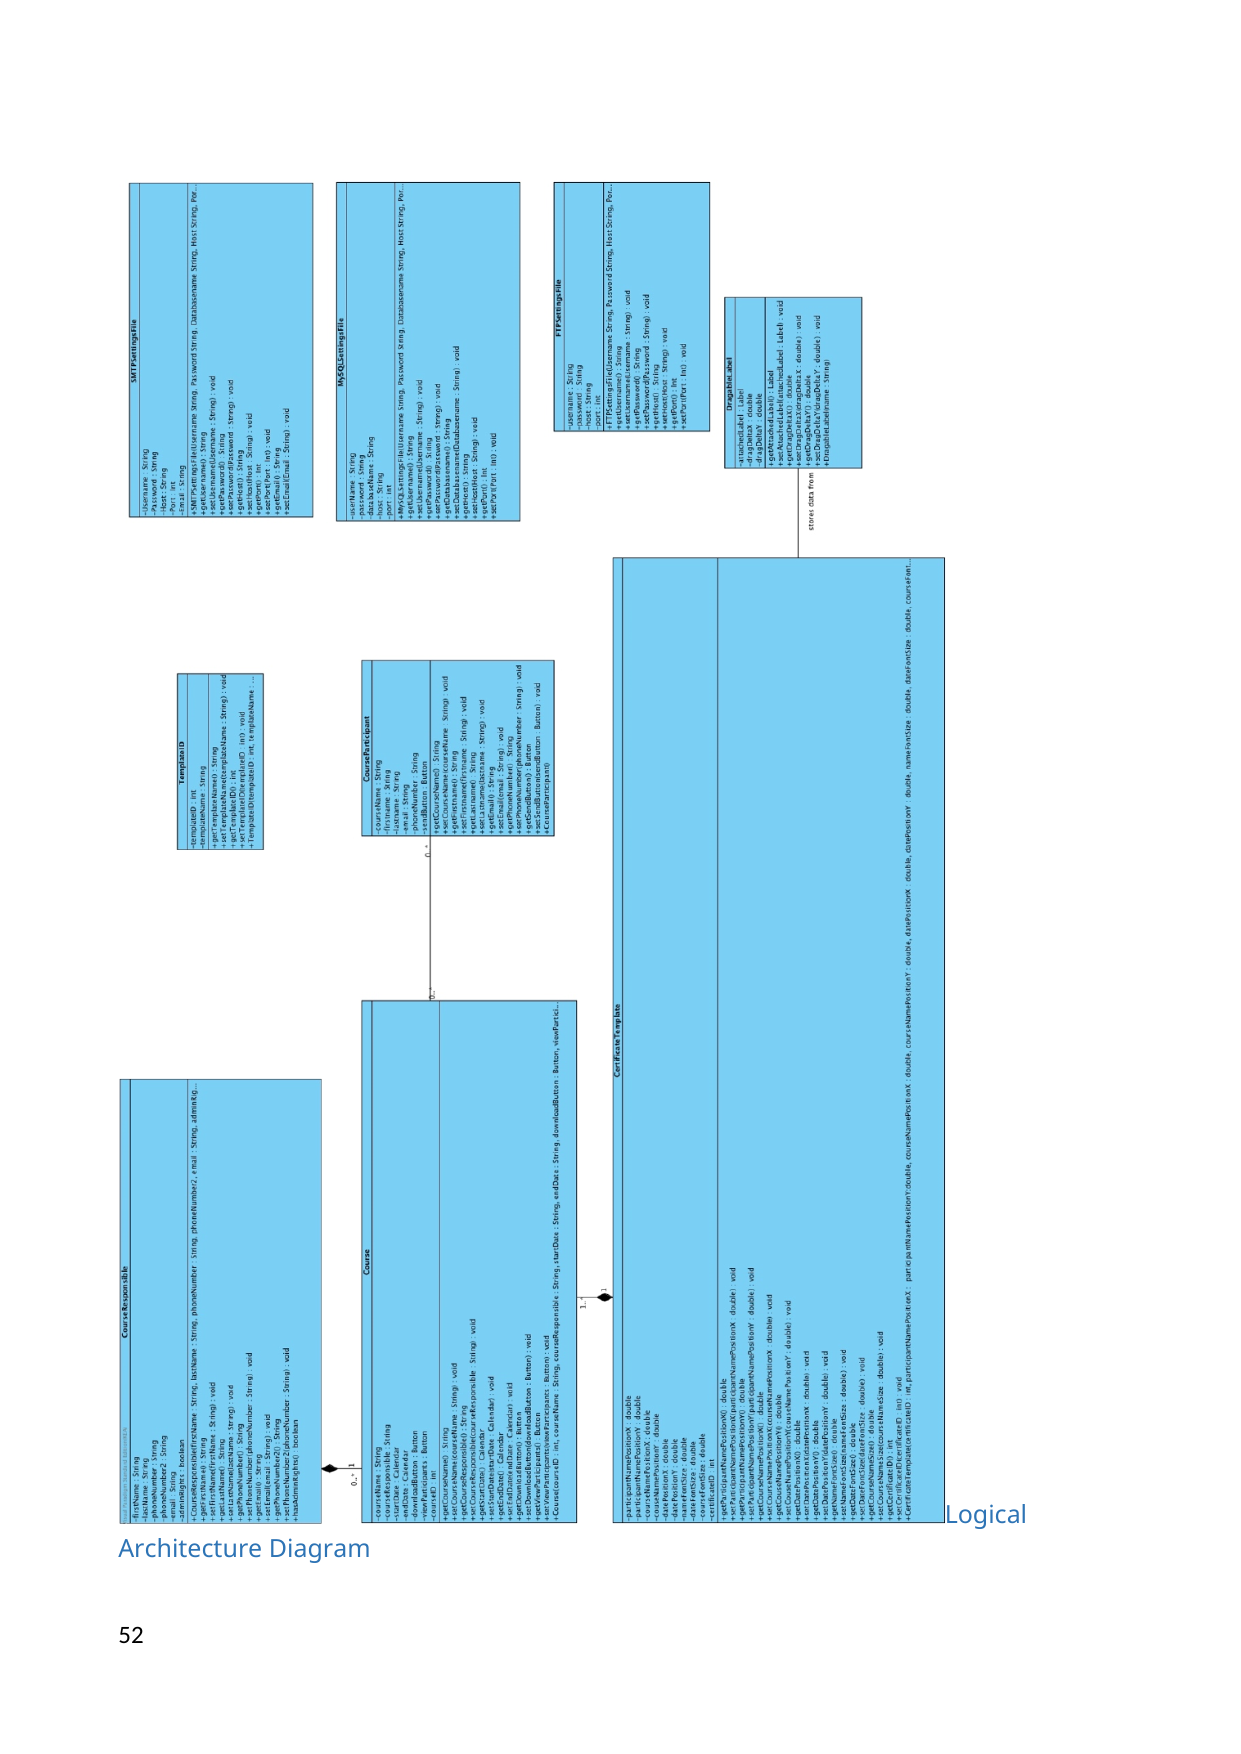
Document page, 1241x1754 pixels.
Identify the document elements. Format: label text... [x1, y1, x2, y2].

picture [120, 181, 946, 1523]
